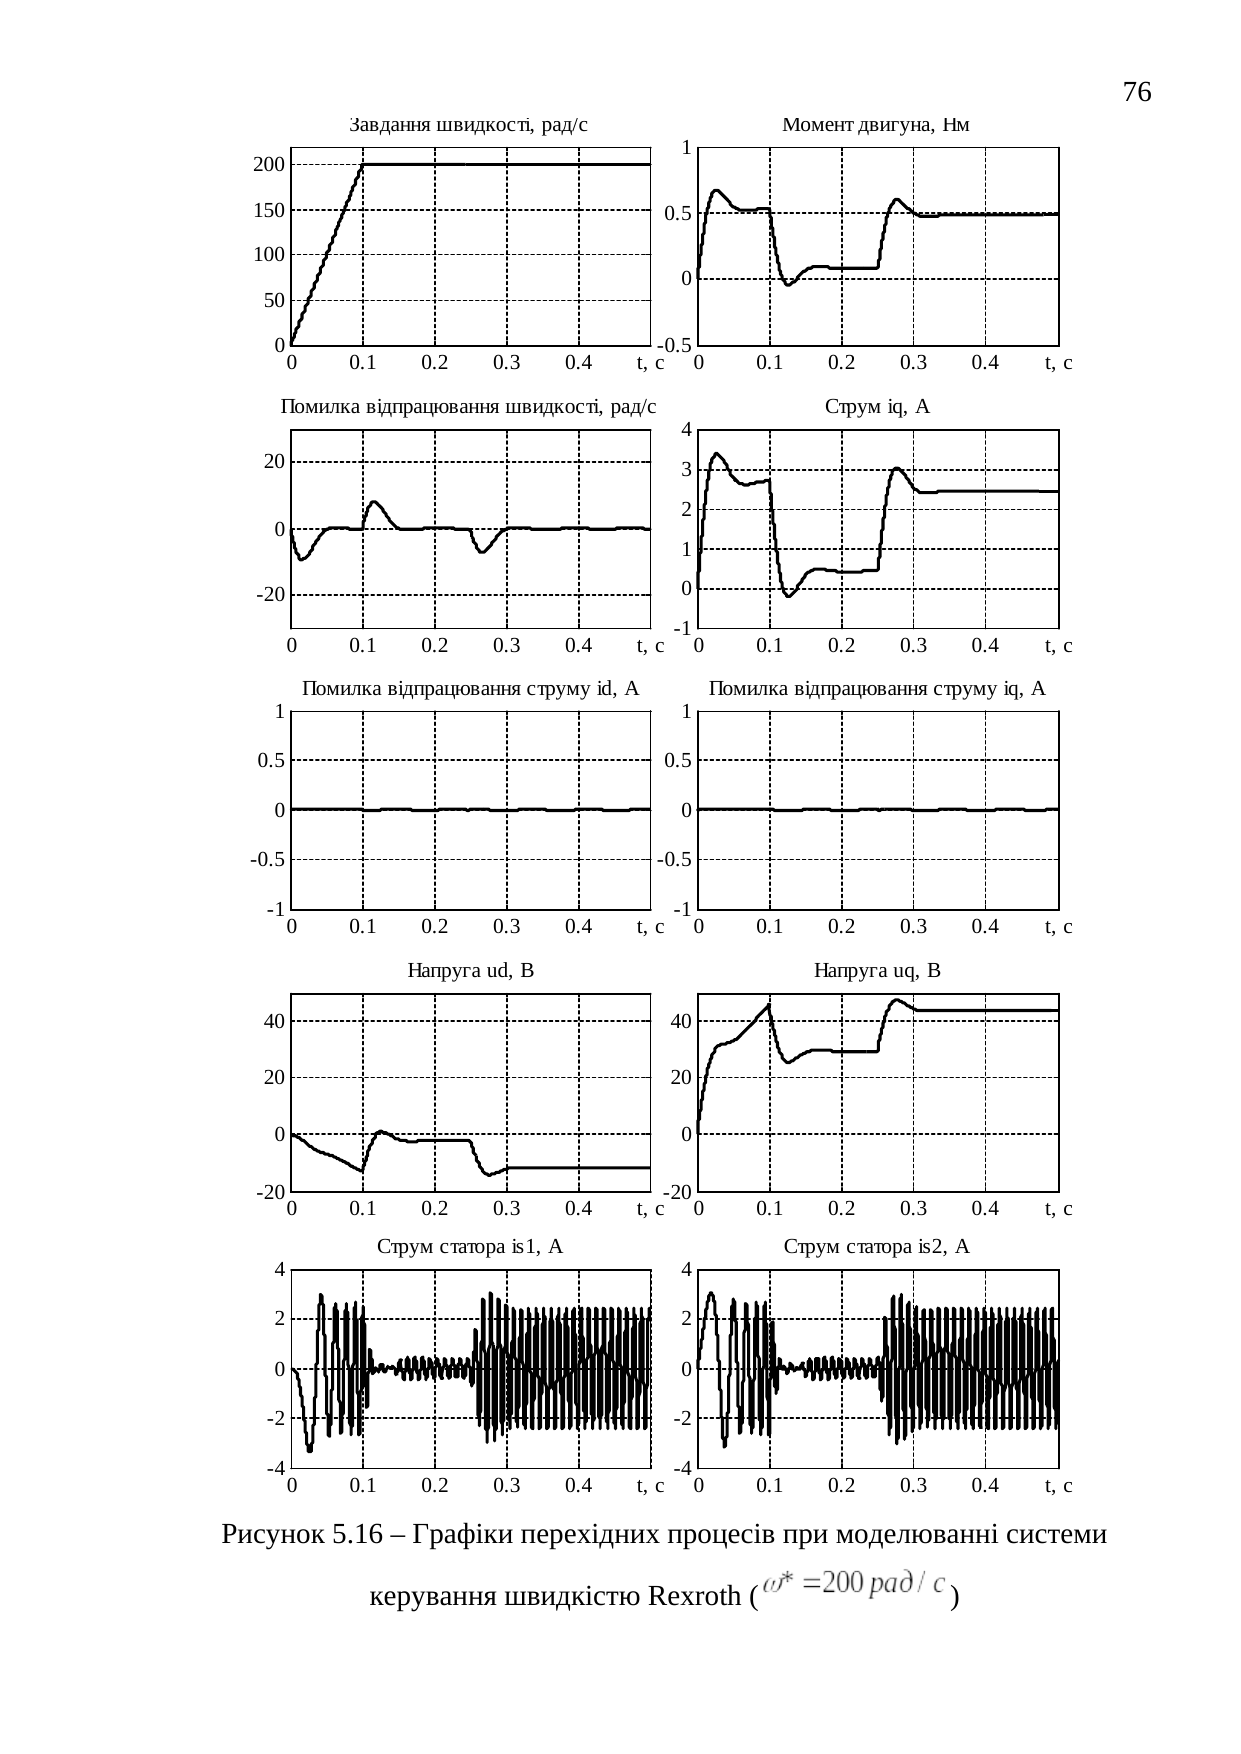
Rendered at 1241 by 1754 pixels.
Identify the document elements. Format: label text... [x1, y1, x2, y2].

text Рисунок 5.16 – Графіки перехідних процесів при моделюванні системи керування швидкістю Rexroth () [177, 1516, 1152, 1612]
